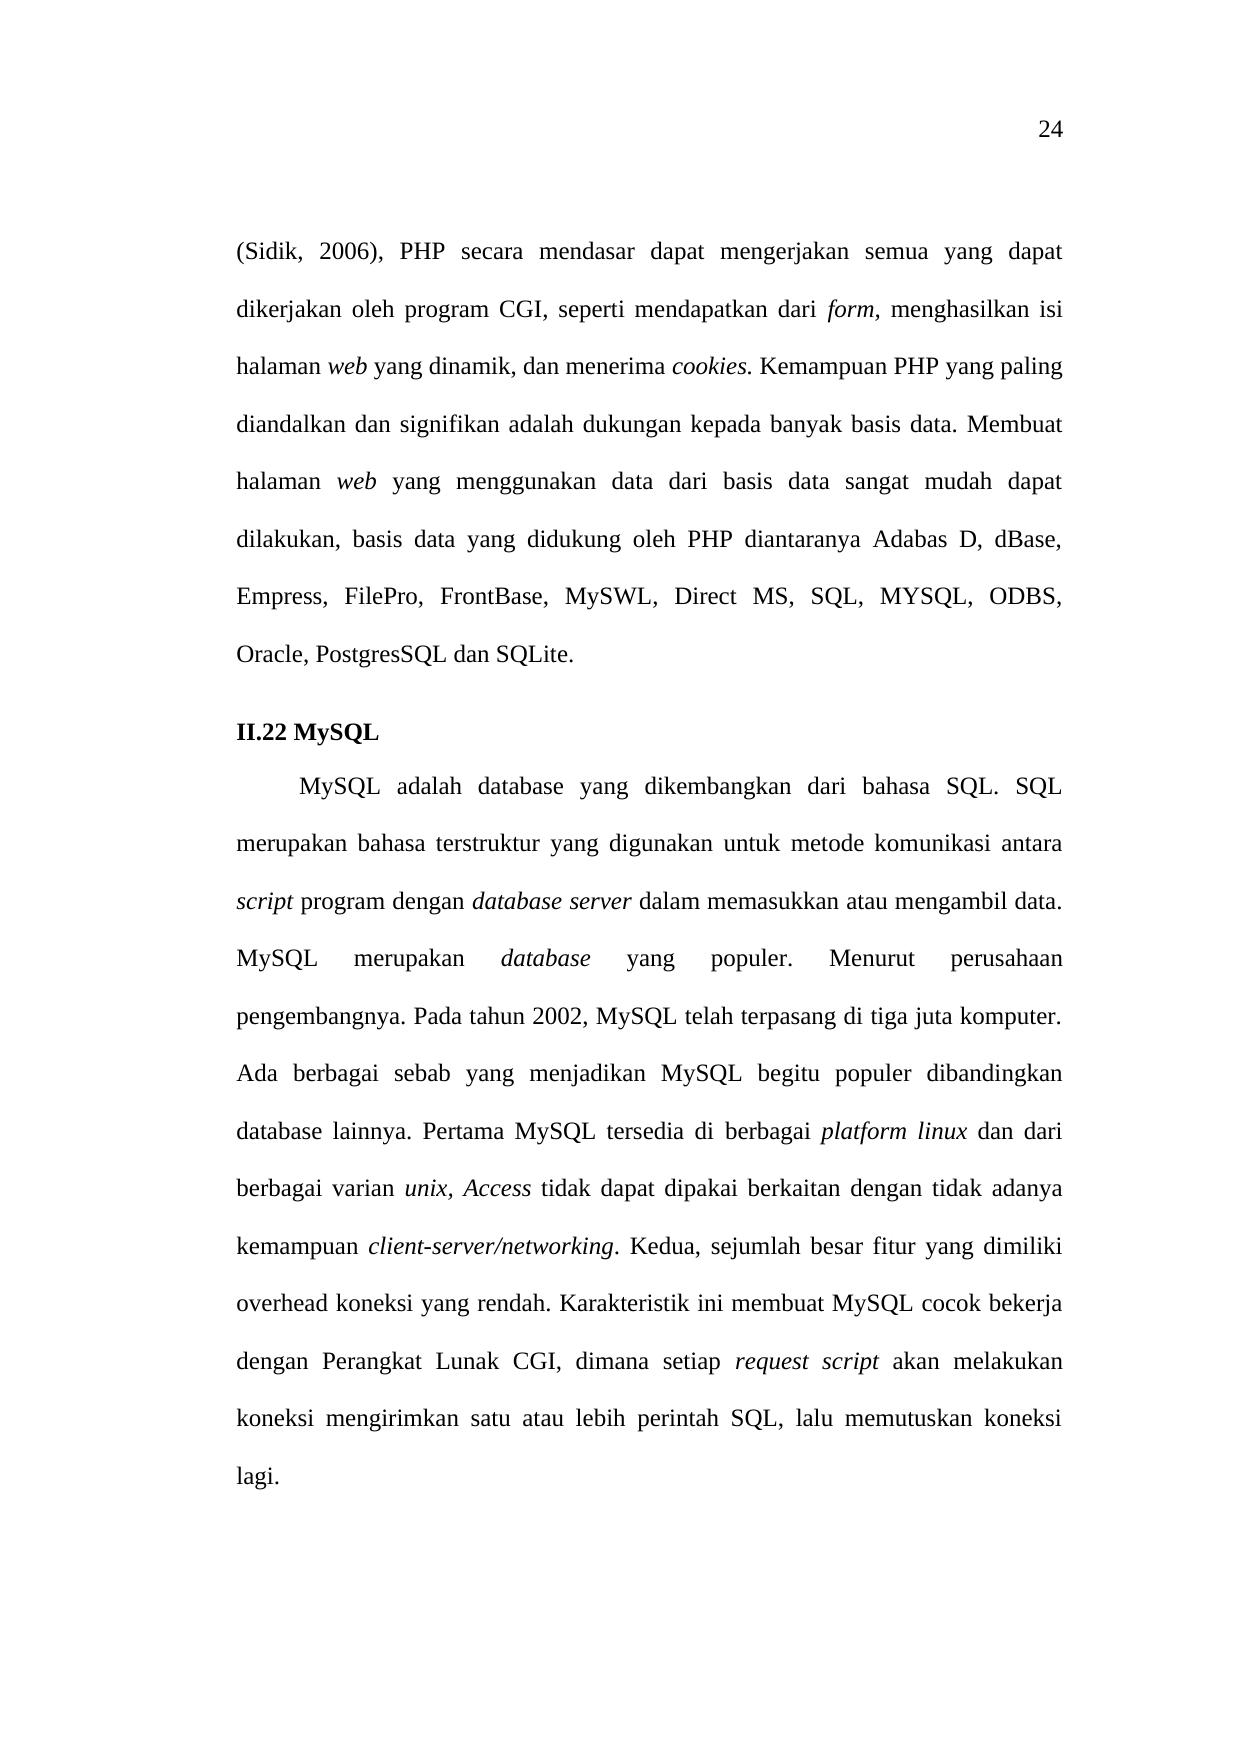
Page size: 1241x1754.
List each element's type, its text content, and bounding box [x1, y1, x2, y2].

text MySQL adalah database yang dikembangkan dari bahasa SQL. SQL merupakan bahasa terstruktur yang digunakan untuk metode komunikasi antara script program dengan database server dalam memasukkan atau mengambil data. MySQL merupakan database yang populer. Menurut perusahaan pengembangnya. Pada tahun 2002, MySQL telah terpasang di tiga juta komputer. Ada berbagai sebab yang menjadikan MySQL begitu populer dibandingkan database lainnya. Pertama MySQL tersedia di berbagai platform linux dan dari berbagai varian unix, Access tidak dapat dipakai berkaitan dengan tidak adanya kemampuan client-server/networking. Kedua, sejumlah besar fitur yang dimiliki overhead koneksi yang rendah. Karakteristik ini membuat MySQL cocok bekerja dengan Perangkat Lunak CGI, dimana setiap request script akan melakukan koneksi mengirimkan satu atau lebih perintah SQL, lalu memutuskan koneksi lagi. [236, 771, 1063, 1489]
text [236, 236, 1063, 667]
subtitle MySQL [236, 717, 1063, 746]
